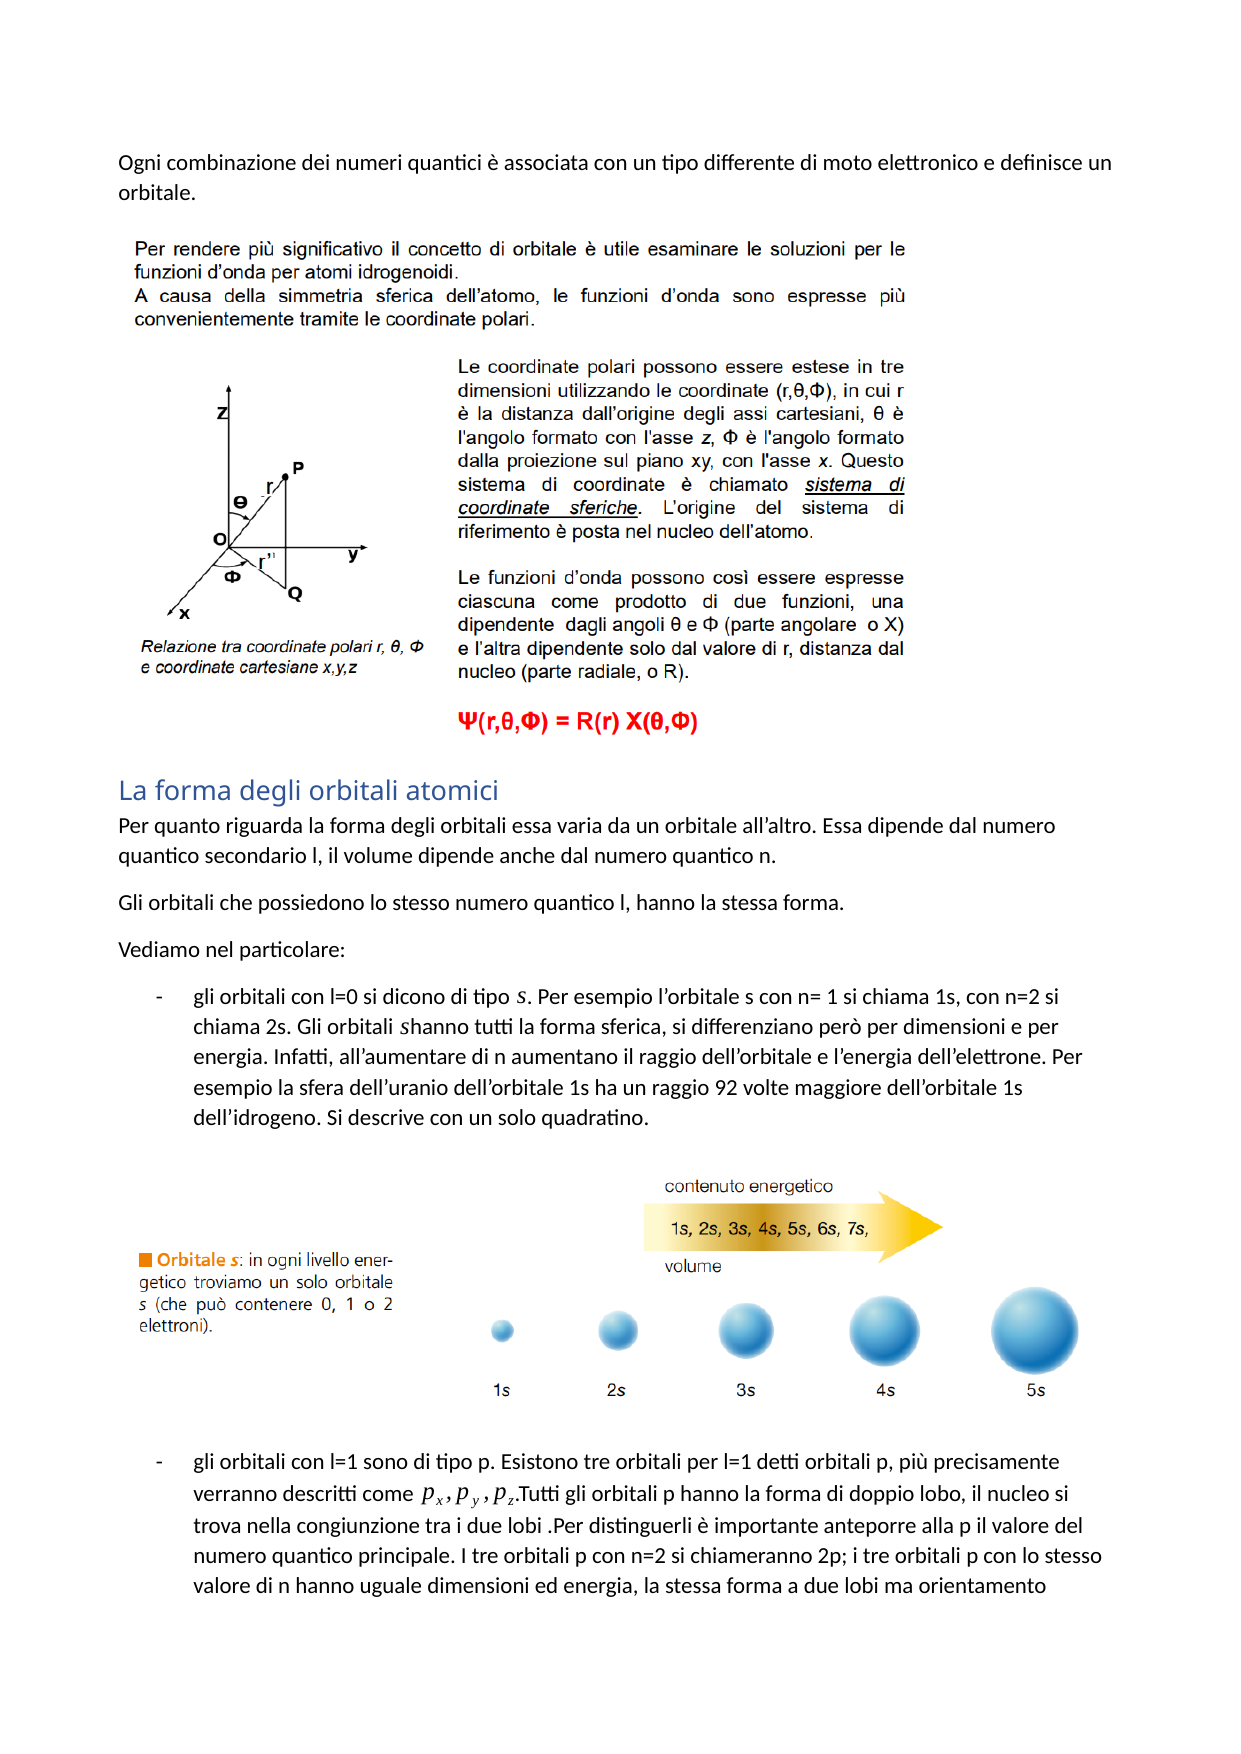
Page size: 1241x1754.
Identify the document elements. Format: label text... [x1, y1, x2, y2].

picture [118, 1149, 1123, 1429]
text Per quanto riguarda la forma degli orbitali essa varia da un orbitale all’altro. Essa dipende dal numero quantico secondario l, il volume dipende anche dal numero quantico n. [118, 811, 1122, 869]
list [156, 1447, 1122, 1599]
subtitle La forma degli orbitali atomici [118, 771, 1122, 808]
picture [118, 224, 943, 753]
list gli orbitali con l=0 si dicono di tipo . Per esempio l’orbitale s con n= 1 si chiama 1s, con n=2 si chiama 2s. Gli orbitali hanno tutti la forma sferica, si differenziano però per dimensioni e per energia. Infatti, all’aumentare di n aumentano il raggio dell’orbitale e l’energia dell’elettrone. Per esempio la sfera dell’uranio dell’orbitale 1s ha un raggio 92 volte maggiore dell’orbitale 1s dell’idrogeno. Si descrive con un solo quadratino. [156, 982, 1122, 1131]
text Ogni combinazione dei numeri quantici è associata con un tipo differente di moto elettronico e definisce un orbitale. [118, 148, 1122, 206]
text Gli orbitali che possiedono lo stesso numero quantico l, hanno la stessa forma. [118, 888, 1122, 916]
text Vediamo nel particolare: [118, 935, 1122, 963]
